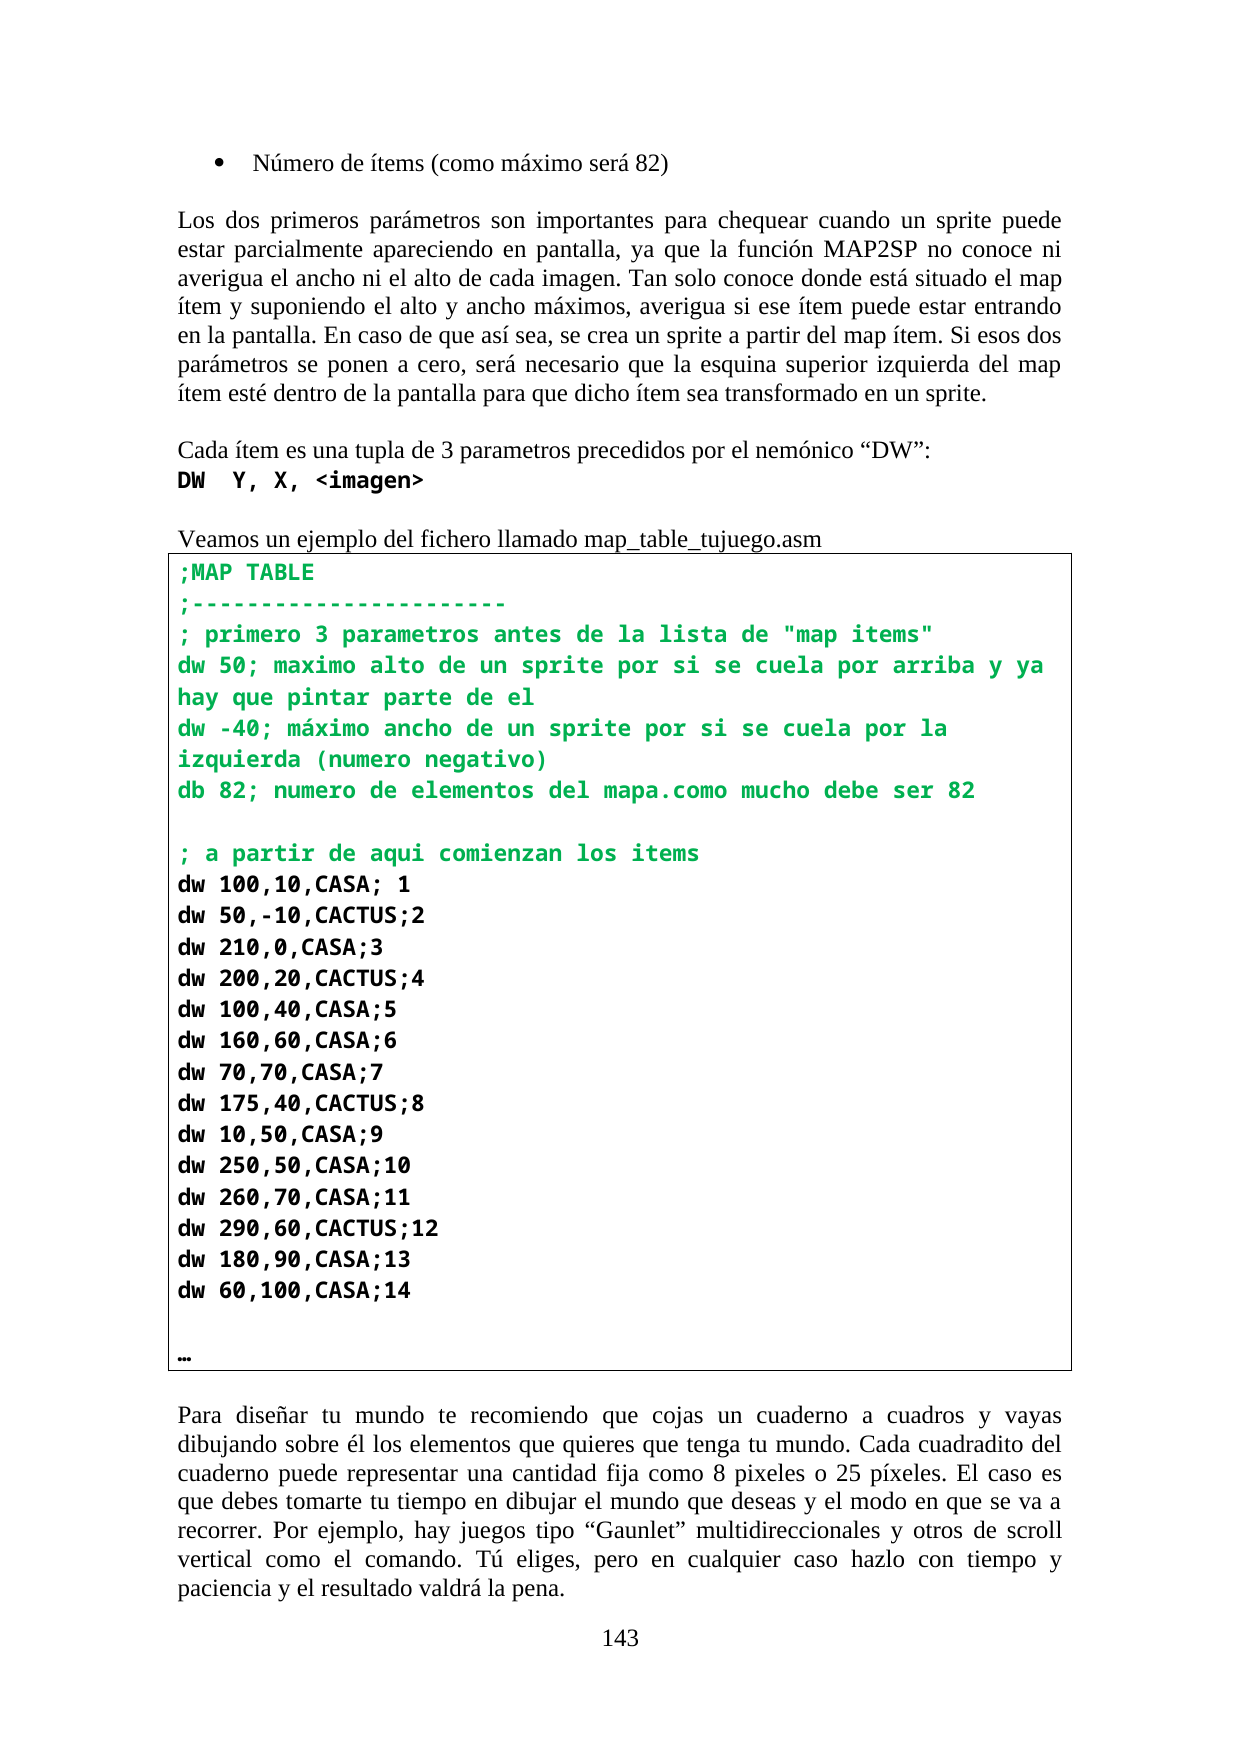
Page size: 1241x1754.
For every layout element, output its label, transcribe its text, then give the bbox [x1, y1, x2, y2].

list Número de ítems (como máximo será 82) [215, 148, 1063, 176]
text db 82; numero de elementos del mapa.como mucho debe ser 82 [177, 774, 1063, 806]
text DW Y, X, <imagen> [177, 464, 1063, 495]
text dw 290,60,CACTUS;12 [177, 1212, 1063, 1243]
text dw 250,50,CASA;10 [177, 1149, 1063, 1181]
text dw 100,10,CASA; 1 [177, 868, 1063, 899]
text dw 175,40,CACTUS;8 [177, 1087, 1063, 1118]
text ; primero 3 parametros antes de la lista de "map items" [177, 618, 1063, 649]
text Para diseñar tu mundo te recomiendo que cojas un cuaderno a cuadros y vayas dibujando sobre él los elementos que quieres que tenga tu mundo. Cada cuadradito del cuaderno puede representar una cantidad fija como 8 pixeles o 25 píxeles. El caso es que debes tomarte tu tiempo en dibujar el mundo que deseas y el modo en que se va a recorrer. Por ejemplo, hay juegos tipo “Gaunlet” multidireccionales y otros de scroll vertical como el comando. Tú eliges, pero en cualquier caso hazlo con tiempo y paciencia y el resultado valdrá la pena. [177, 1400, 1063, 1601]
text ; a partir de aqui comienzan los items [177, 837, 1063, 868]
text dw 260,70,CASA;11 [177, 1181, 1063, 1212]
text dw 180,90,CASA;13 [177, 1243, 1063, 1274]
text dw 10,50,CASA;9 [177, 1118, 1063, 1149]
text dw 50; maximo alto de un sprite por si se cuela por arriba y ya hay que pintar parte de el [177, 649, 1063, 712]
text dw 50,-10,CACTUS;2 [177, 899, 1063, 931]
text dw 60,100,CASA;14 [177, 1274, 1063, 1306]
text dw 100,40,CASA;5 [177, 993, 1063, 1024]
text dw 70,70,CASA;7 [177, 1056, 1063, 1087]
text dw 200,20,CACTUS;4 [177, 962, 1063, 993]
text Cada ítem es una tupla de 3 parametros precedidos por el nemónico “DW”: [177, 435, 1063, 464]
text … [169, 1334, 1071, 1370]
text ;MAP TABLE [169, 554, 1071, 587]
text dw 160,60,CASA;6 [177, 1024, 1063, 1056]
text dw 210,0,CASA;3 [177, 931, 1063, 962]
text dw -40; máximo ancho de un sprite por si se cuela por la izquierda (numero negativo) [177, 712, 1063, 774]
text Los dos primeros parámetros son importantes para chequear cuando un sprite puede estar parcialmente apareciendo en pantalla, ya que la función MAP2SP no conoce ni averigua el ancho ni el alto de cada imagen. Tan solo conoce donde está situado el map ítem y suponiendo el alto y ancho máximos, averigua si ese ítem puede estar entrando en la pantalla. En caso de que así sea, se crea un sprite a partir del map ítem. Si esos dos parámetros se ponen a cero, será necesario que la esquina superior izquierda del map ítem esté dentro de la pantalla para que dicho ítem sea transformado en un sprite. [177, 205, 1063, 406]
text Veamos un ejemplo del fichero llamado map_table_tujuego.asm [177, 524, 1063, 553]
text ;----------------------- [177, 587, 1063, 618]
